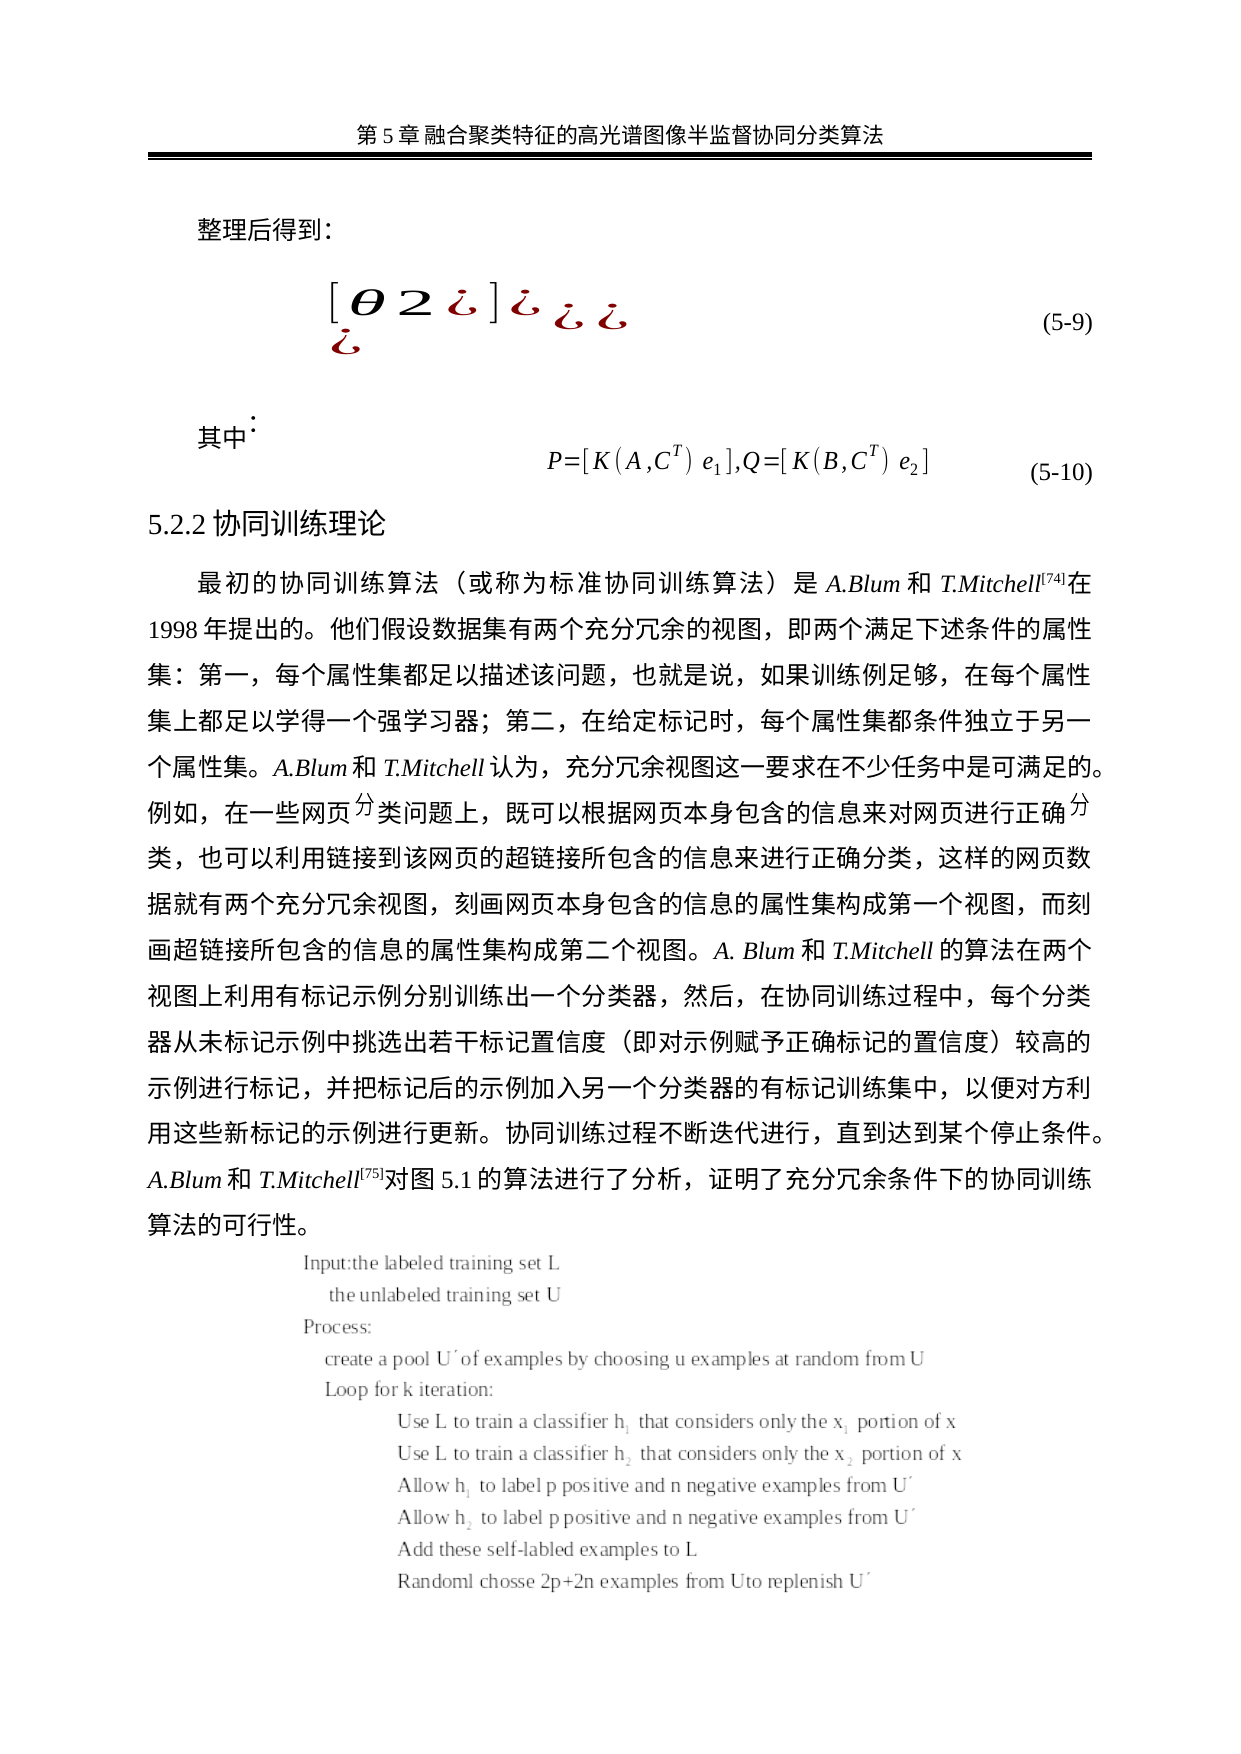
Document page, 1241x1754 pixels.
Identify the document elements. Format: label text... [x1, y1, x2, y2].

text (5-10) [148, 441, 1092, 485]
text 其中： [148, 396, 1092, 441]
text 最初的协同训练算法（或称为标准协同训练算法）是A.Blum和T.Mitchell[74]在1998年提出的。他们假设数据集有两个充分冗余的视图，即两个满足下述条件的属性集：第一，每个属性集都足以描述该问题，也就是说，如果训练例足够，在每个属性集上都足以学得一个强学习器；第二，在给定标记时，每个属性集都条件独立于另一个属性集。A.Blum和T.Mitchell认为，充分冗余视图这一要求在不少任务中是可满足的。例如，在一些网页类问题上，既可以根据网页本身包含的信息来对网页进行正确类，也可以利用链接到该网页的超链接所包含的信息来进行正确分类，这样的网页数据就有两个充分冗余视图，刻画网页本身包含的信息的属性集构成第一个视图，而刻画超链接所包含的信息的属性集构成第二个视图。A. Blum和T.Mitchell的算法在两个视图上利用有标记示例分别训练出一个分类器，然后，在协同训练过程中，每个分类器从未标记示例中挑选出若干标记置信度（即对示例赋予正确标记的置信度）较高的示例进行标记，并把标记后的示例加入另一个分类器的有标记训练集中，以便对方利用这些新标记的示例进行更新。协同训练过程不断迭代进行，直到达到某个停止条件。A.Blum和T.Mitchell[75]对图5.1的算法进行了分析，证明了充分冗余条件下的协同训练算法的可行性。 [148, 556, 1092, 1244]
subtitle 5.2.2协同训练理论 [148, 498, 1092, 544]
text (5-9) [148, 281, 1092, 362]
text 整理后得到： [148, 165, 1092, 247]
